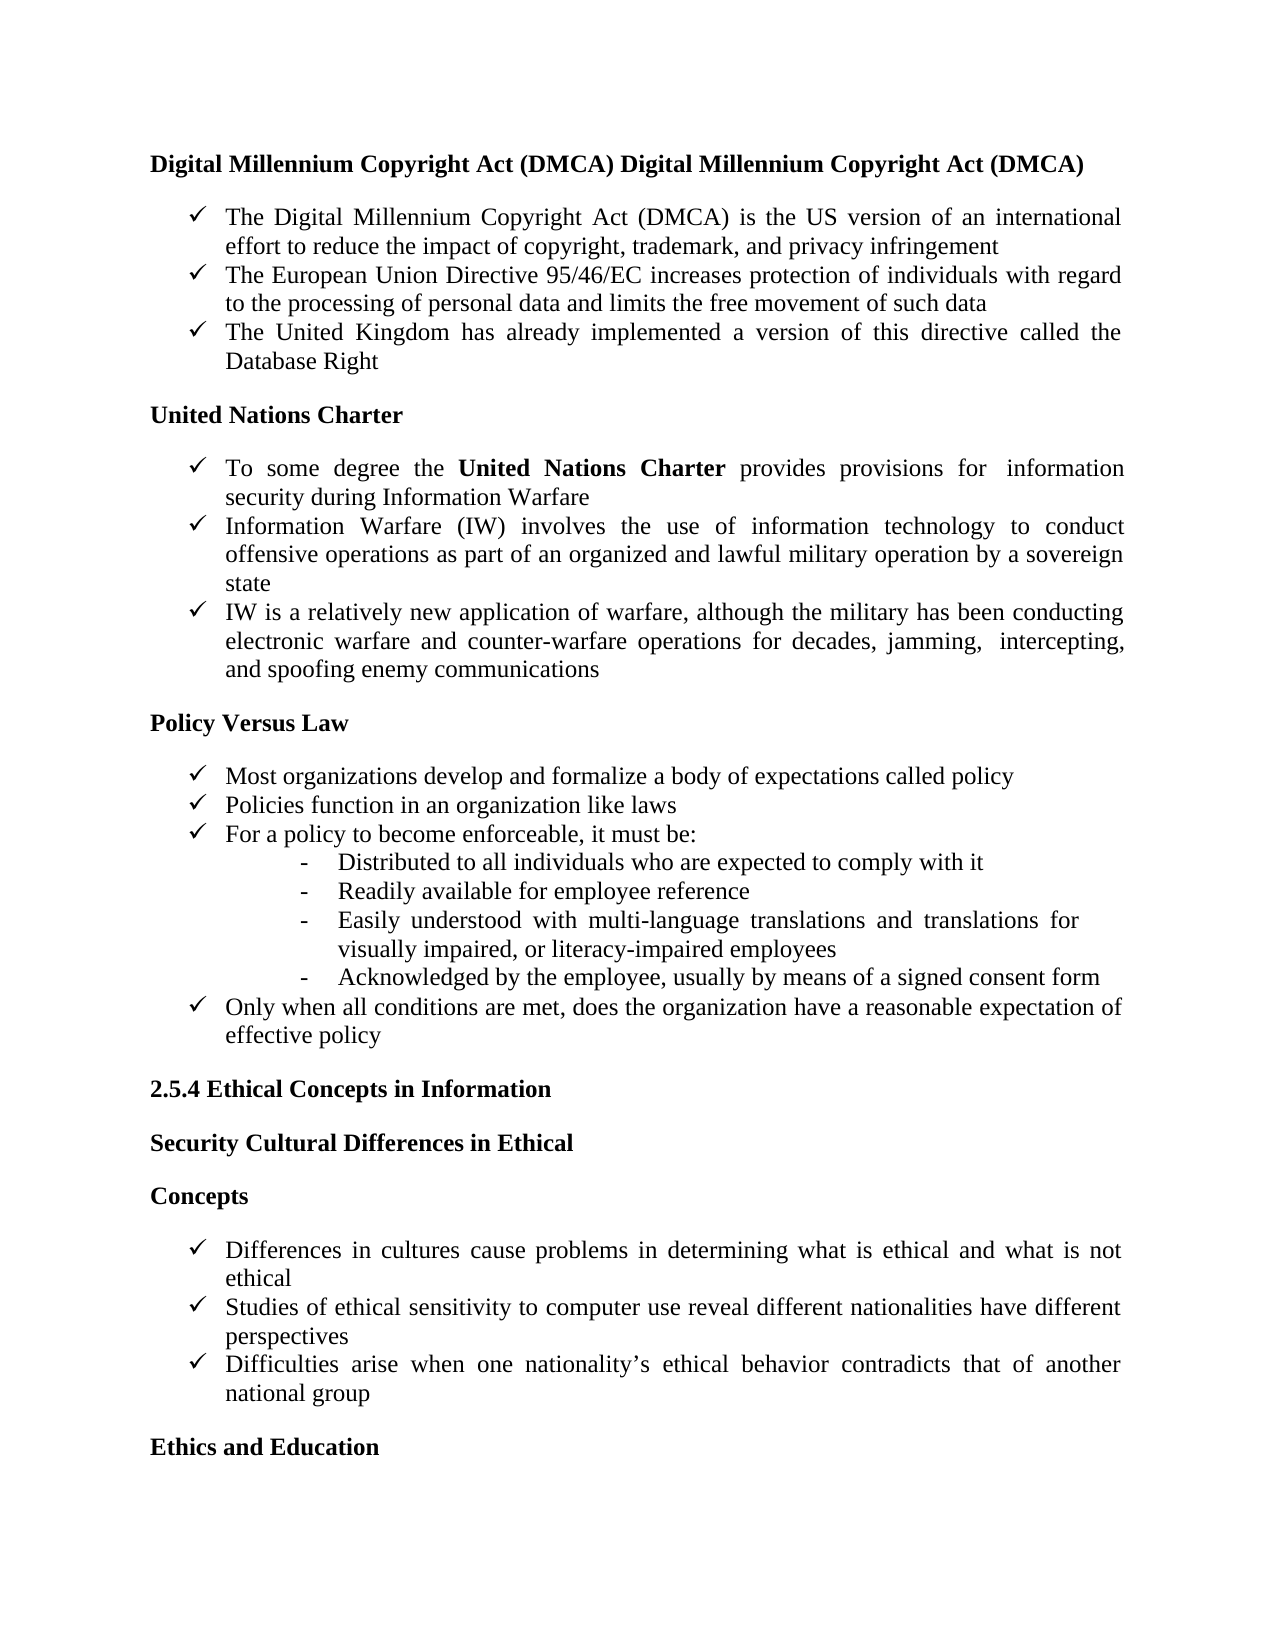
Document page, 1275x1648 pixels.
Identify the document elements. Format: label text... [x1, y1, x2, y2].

subtitle Policy Versus Law [150, 708, 1206, 737]
subtitle Digital Millennium Copyright Act (DMCA) Digital Millennium Copyright Act (DMCA) [150, 149, 1206, 178]
list The Digital Millennium Copyright Act (DMCA) is the US version of an international effort to reduce the impact of copyright, trademark, and privacy infringement [187, 202, 1124, 260]
list Differences in cultures cause problems in determining what is ethical and what is not ethical [187, 1235, 1124, 1292]
subtitle United Nations Charter [150, 400, 1206, 429]
list The European Union Directive 95/46/EC increases protection of individuals with regard to the processing of personal data and limits the free movement of such data [187, 260, 1124, 317]
list Difficulties arise when one nationality’s ethical behavior contradicts that of another [187, 1350, 1206, 1378]
list Easily understood with multi-language translations and translations for visually impaired, or literacy-impaired employees [300, 905, 1125, 963]
list Acknowledged by the employee, usually by means of a signed consent form [300, 963, 1206, 992]
list Information Warfare (IW) involves the use of information technology to conduct offensive operations as part of an organized and lawful military operation by a sovereign state [187, 511, 1125, 597]
text national group [225, 1378, 1206, 1407]
subtitle Ethics and Education [150, 1432, 1206, 1461]
list Distributed to all individuals who are expected to comply with it [300, 848, 1206, 877]
list Only when all conditions are met, does the organization have a reasonable expectation of effective policy [187, 992, 1125, 1049]
list For a policy to become enforceable, it must be: [187, 819, 1206, 848]
list Policies function in an organization like laws [187, 790, 1206, 819]
list To some degree the United Nations Charter provides provisions for information security during Information Warfare [187, 453, 1124, 511]
list The United Kingdom has already implemented a version of this directive called the Database Right [187, 317, 1124, 375]
list Most organizations develop and formalize a body of expectations called policy [187, 762, 1206, 790]
subtitle Ethical Concepts in Information Security Cultural Differences in Ethical Concepts [150, 1074, 646, 1210]
list Studies of ethical sensitivity to computer use reveal different nationalities have different perspectives [187, 1292, 1124, 1350]
list Readily available for employee reference [300, 877, 1206, 905]
list IW is a relatively new application of warfare, although the military has been conducting electronic warfare and counter-warfare operations for decades, jamming, intercepting, and spoofing enemy communications [187, 597, 1125, 683]
